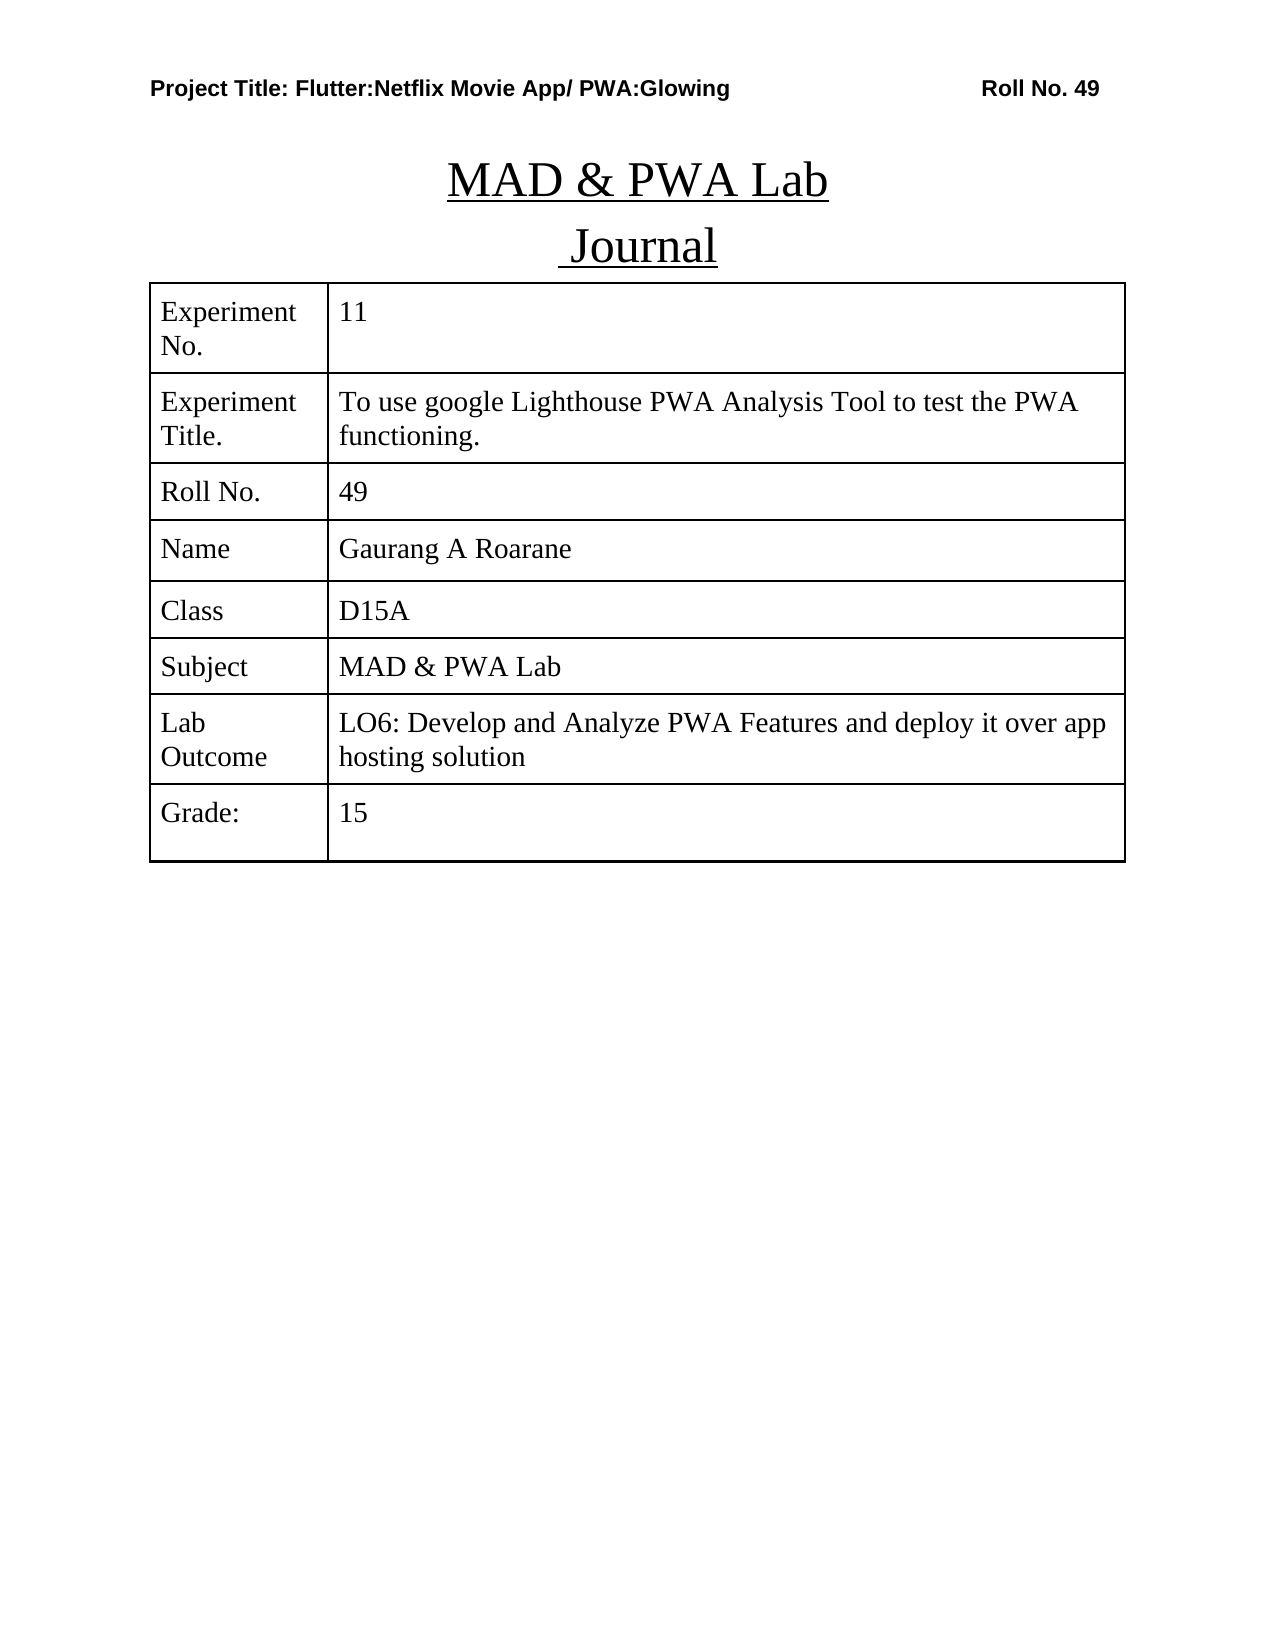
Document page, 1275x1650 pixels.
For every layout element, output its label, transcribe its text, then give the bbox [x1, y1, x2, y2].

table_cell Roll No. [151, 464, 327, 518]
table_cell MAD & PWA Lab [329, 639, 1124, 693]
table_cell Lab Outcome [151, 695, 327, 783]
table_cell Name [151, 521, 327, 580]
table_cell Gaurang A Roarane [329, 521, 1124, 580]
text Journal [150, 216, 1125, 273]
table_cell D15A [329, 582, 1124, 637]
table_cell To use google Lighthouse PWA Analysis Tool to test the PWA functioning. [329, 374, 1124, 462]
text MAD & PWA Lab [150, 150, 1125, 207]
table_cell Grade: [151, 785, 327, 860]
table_cell Subject [151, 639, 327, 693]
table_cell 49 [329, 464, 1124, 518]
table_cell Class [151, 582, 327, 637]
table_cell 15 [329, 785, 1124, 860]
table_header Experiment No. [151, 284, 327, 372]
table_header 11 [329, 284, 1124, 372]
table_cell LO6: Develop and Analyze PWA Features and deploy it over app hosting solution [329, 695, 1124, 783]
table_cell Experiment Title. [151, 374, 327, 462]
